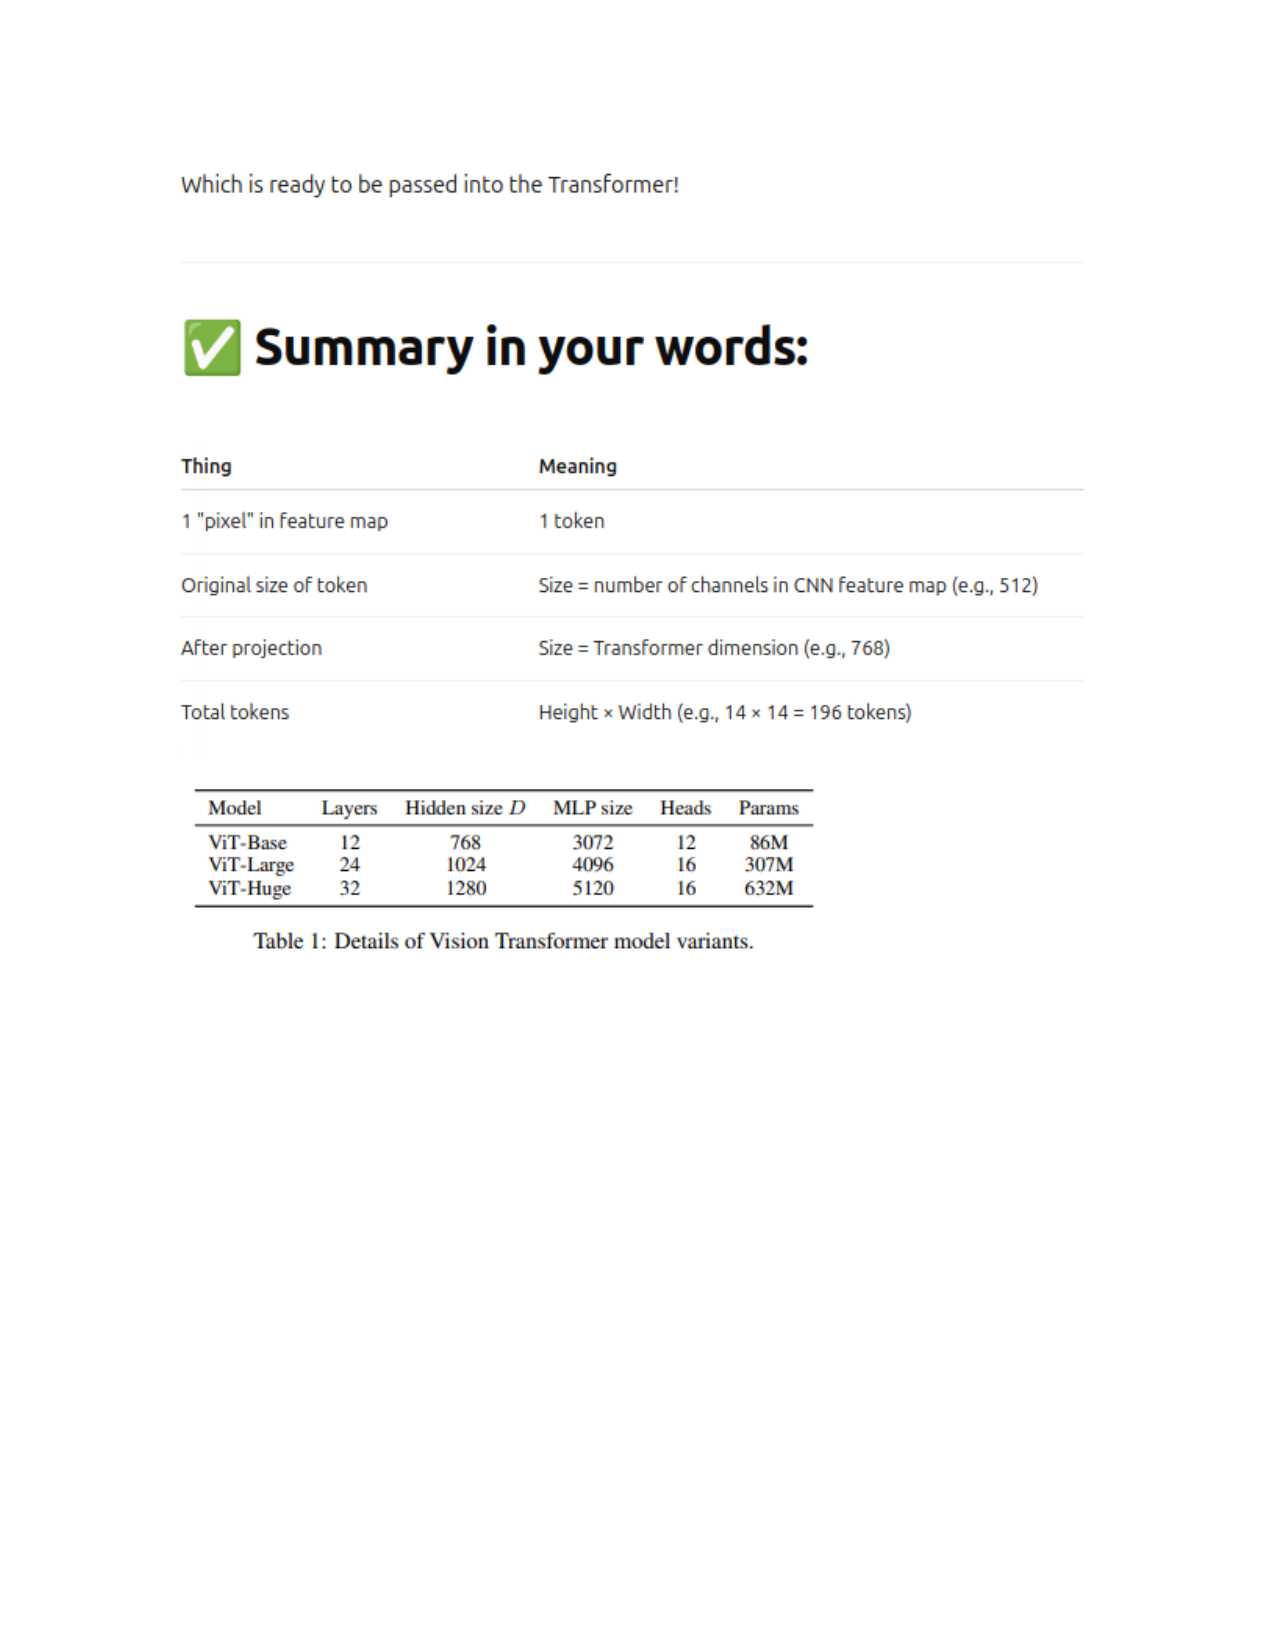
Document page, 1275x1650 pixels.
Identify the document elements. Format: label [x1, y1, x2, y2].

picture [150, 777, 843, 966]
picture [150, 150, 1085, 754]
